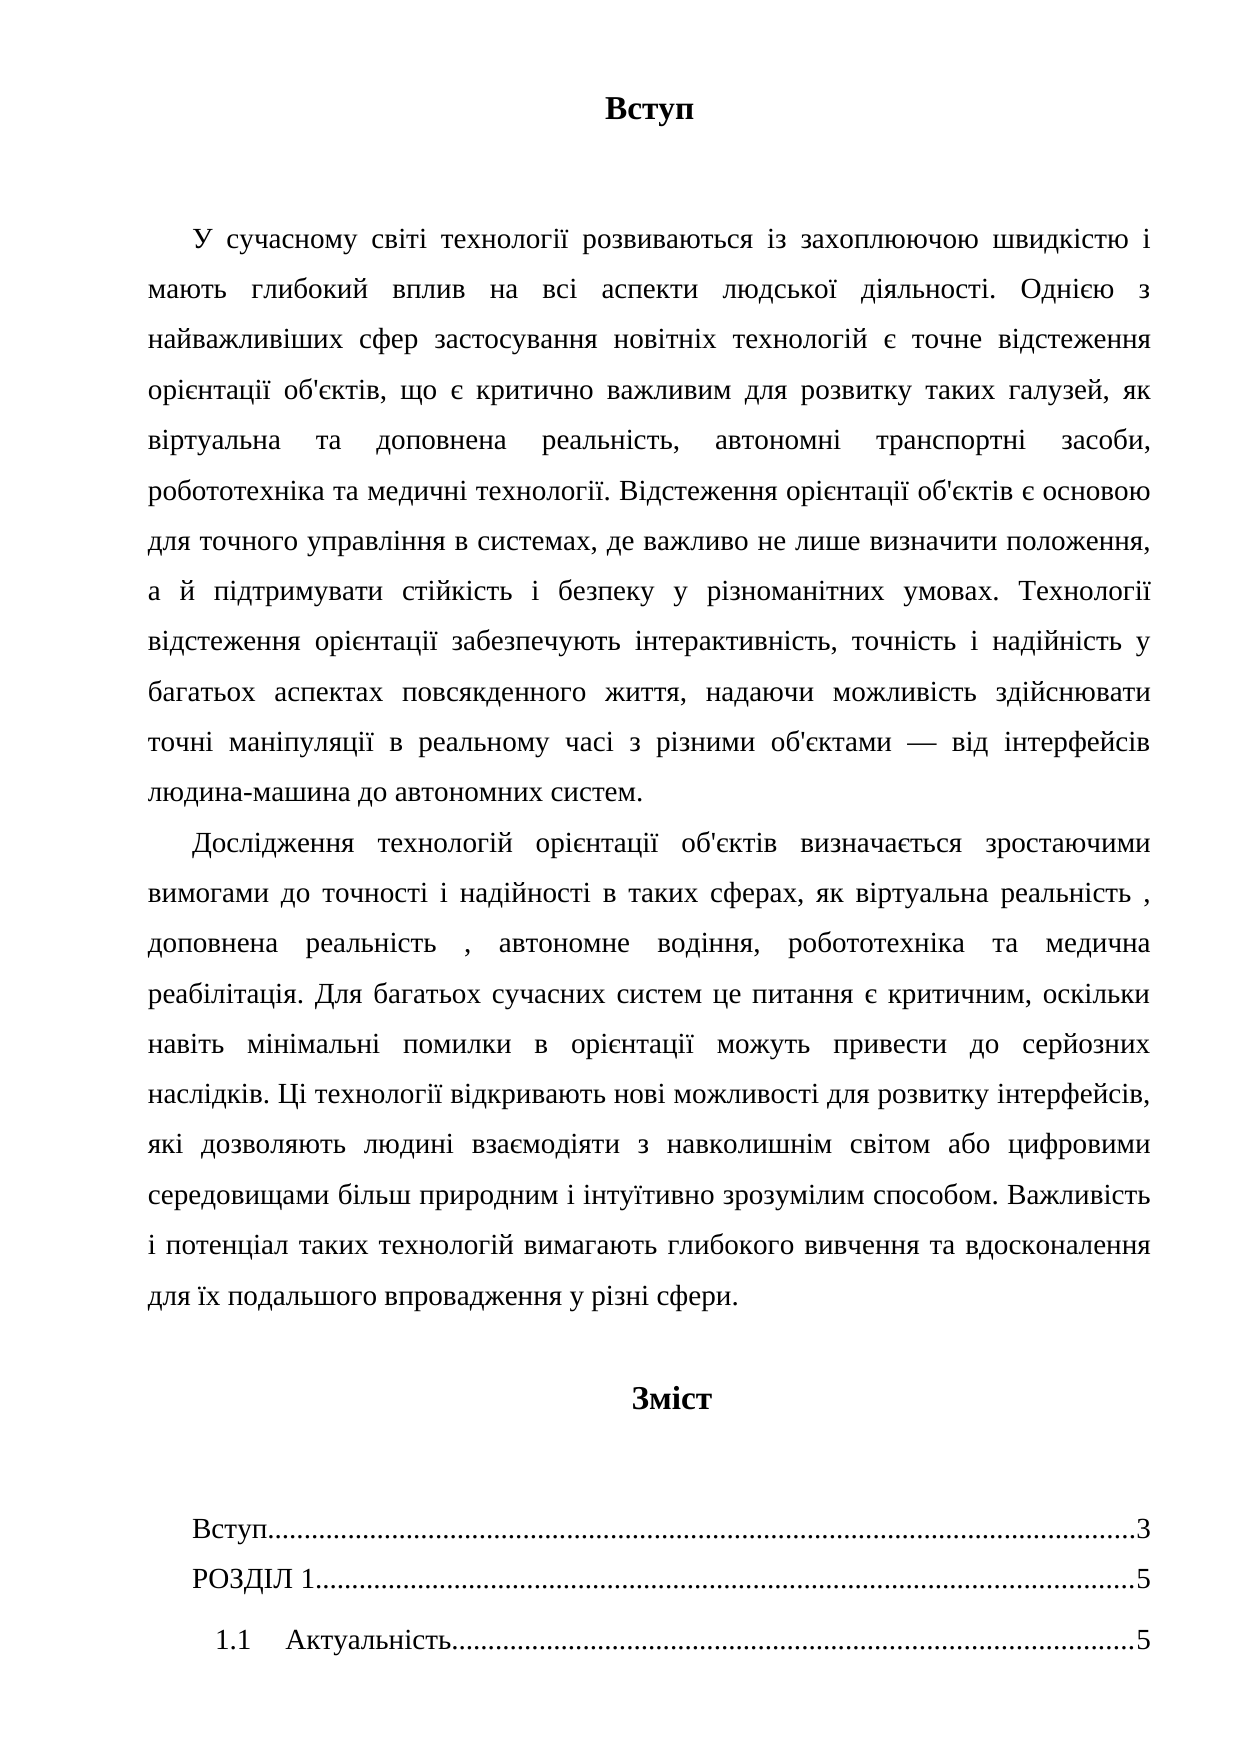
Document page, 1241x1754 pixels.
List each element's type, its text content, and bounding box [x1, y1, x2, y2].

text Дослідження технологій орієнтації об'єктів визначається зростаючими вимогами до точності і надійності в таких сферах, як віртуальна реальність , доповнена реальність , автономне водіння, робототехніка та медична реабілітація. Для багатьох сучасних систем це питання є критичним, оскільки навіть мінімальні помилки в орієнтації можуть привести до серйозних наслідків. Ці технології відкривають нові можливості для розвитку інтерфейсів, які дозволяють людині взаємодіяти з навколишнім світом або цифровими середовищами більш природним і інтуїтивно зрозумілим способом. Важливість і потенціал таких технологій вимагають глибокого вивчення та вдосконалення для їх подальшого впровадження у різні сфери. [148, 825, 1152, 1311]
text У сучасному світі технології розвиваються із захоплюючою швидкістю і мають глибокий вплив на всі аспекти людської діяльності. Однією з найважливіших сфер застосування новітніх технологій є точне відстеження орієнтації об'єктів, що є критично важливим для розвитку таких галузей, як віртуальна та доповнена реальність, автономні транспортні засоби, робототехніка та медичні технології. Відстеження орієнтації об'єктів є основою для точного управління в системах, де важливо не лише визначити положення, а й підтримувати стійкість і безпеку у різноманітних умовах. Технології відстеження орієнтації забезпечують інтерактивність, точність і надійність у багатьох аспектах повсякденного життя, надаючи можливість здійснювати точні маніпуляції в реальному часі з різними об'єктами — від інтерфейсів людина-машина до автономних систем. [148, 221, 1152, 808]
subtitle Вступ [148, 88, 1152, 127]
